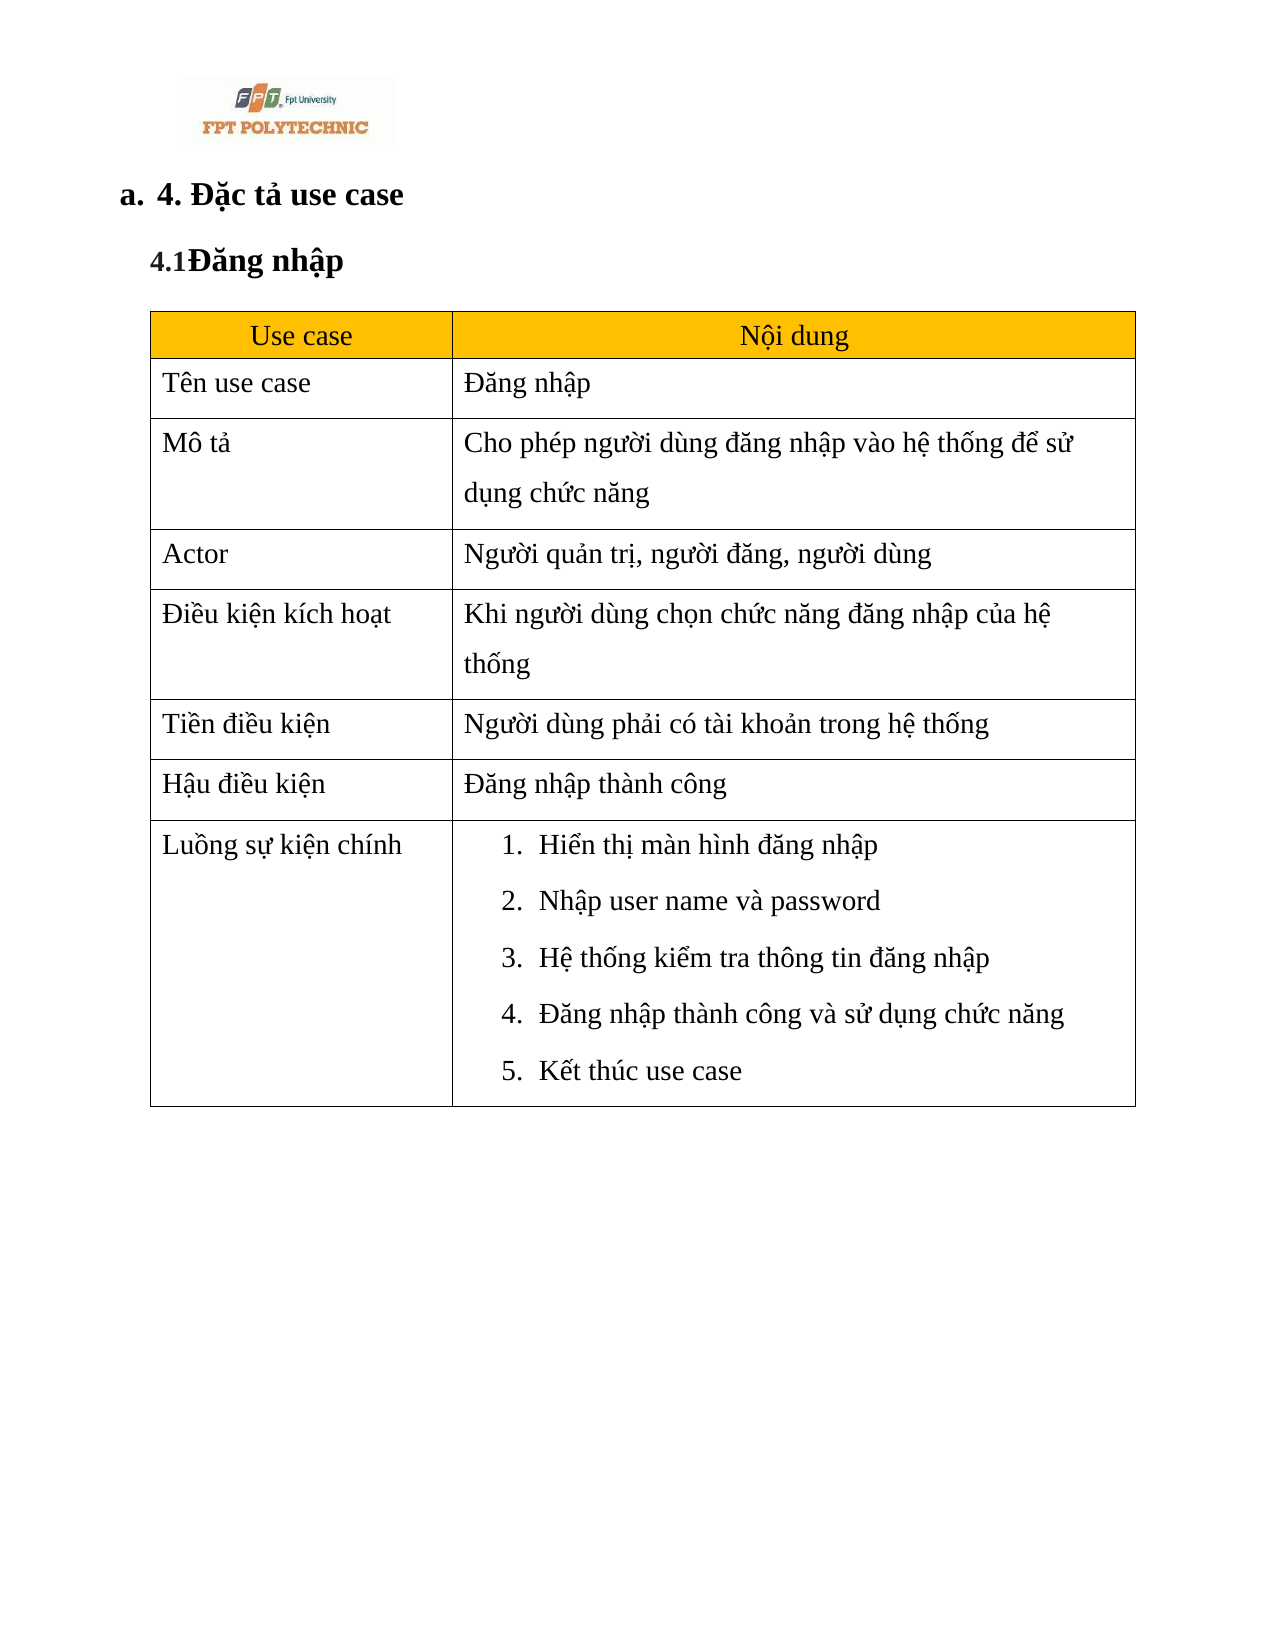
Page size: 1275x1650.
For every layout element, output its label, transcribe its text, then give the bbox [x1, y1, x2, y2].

table_cell Đăng nhập [453, 359, 1135, 418]
table_cell Điều kiện kích hoạt [151, 590, 452, 699]
table_cell Tiền điều kiện [151, 700, 452, 759]
subtitle 4. Đặc tả use case [119, 174, 1198, 212]
picture [177, 75, 395, 146]
table_header Use case [151, 312, 452, 358]
table_cell Tên use case [151, 359, 452, 418]
table_cell Đăng nhập thành công [453, 760, 1135, 819]
table_cell Người quản trị, người đăng, người dùng [453, 530, 1135, 589]
table_header Nội dung [453, 312, 1135, 358]
subtitle Đăng nhập [150, 241, 1198, 279]
table_cell Người dùng phải có tài khoản trong hệ thống [453, 700, 1135, 759]
table_cell Khi người dùng chọn chức năng đăng nhập của hệ thống [453, 590, 1135, 699]
table_cell Mô tả [151, 419, 452, 528]
table_cell Luồng sự kiện chính [151, 821, 452, 1106]
table_cell Actor [151, 530, 452, 589]
table_cell Cho phép người dùng đăng nhập vào hệ thống để sử dụng chức năng [453, 419, 1135, 528]
table_cell Hiển thị màn hình đăng nhập Nhập user name và password Hệ thống kiểm tra thông tin đăng nhập Đăng nhập thành công và sử dụng chức năng Kết thúc use case [453, 821, 1135, 1106]
table_cell Hậu điều kiện [151, 760, 452, 819]
